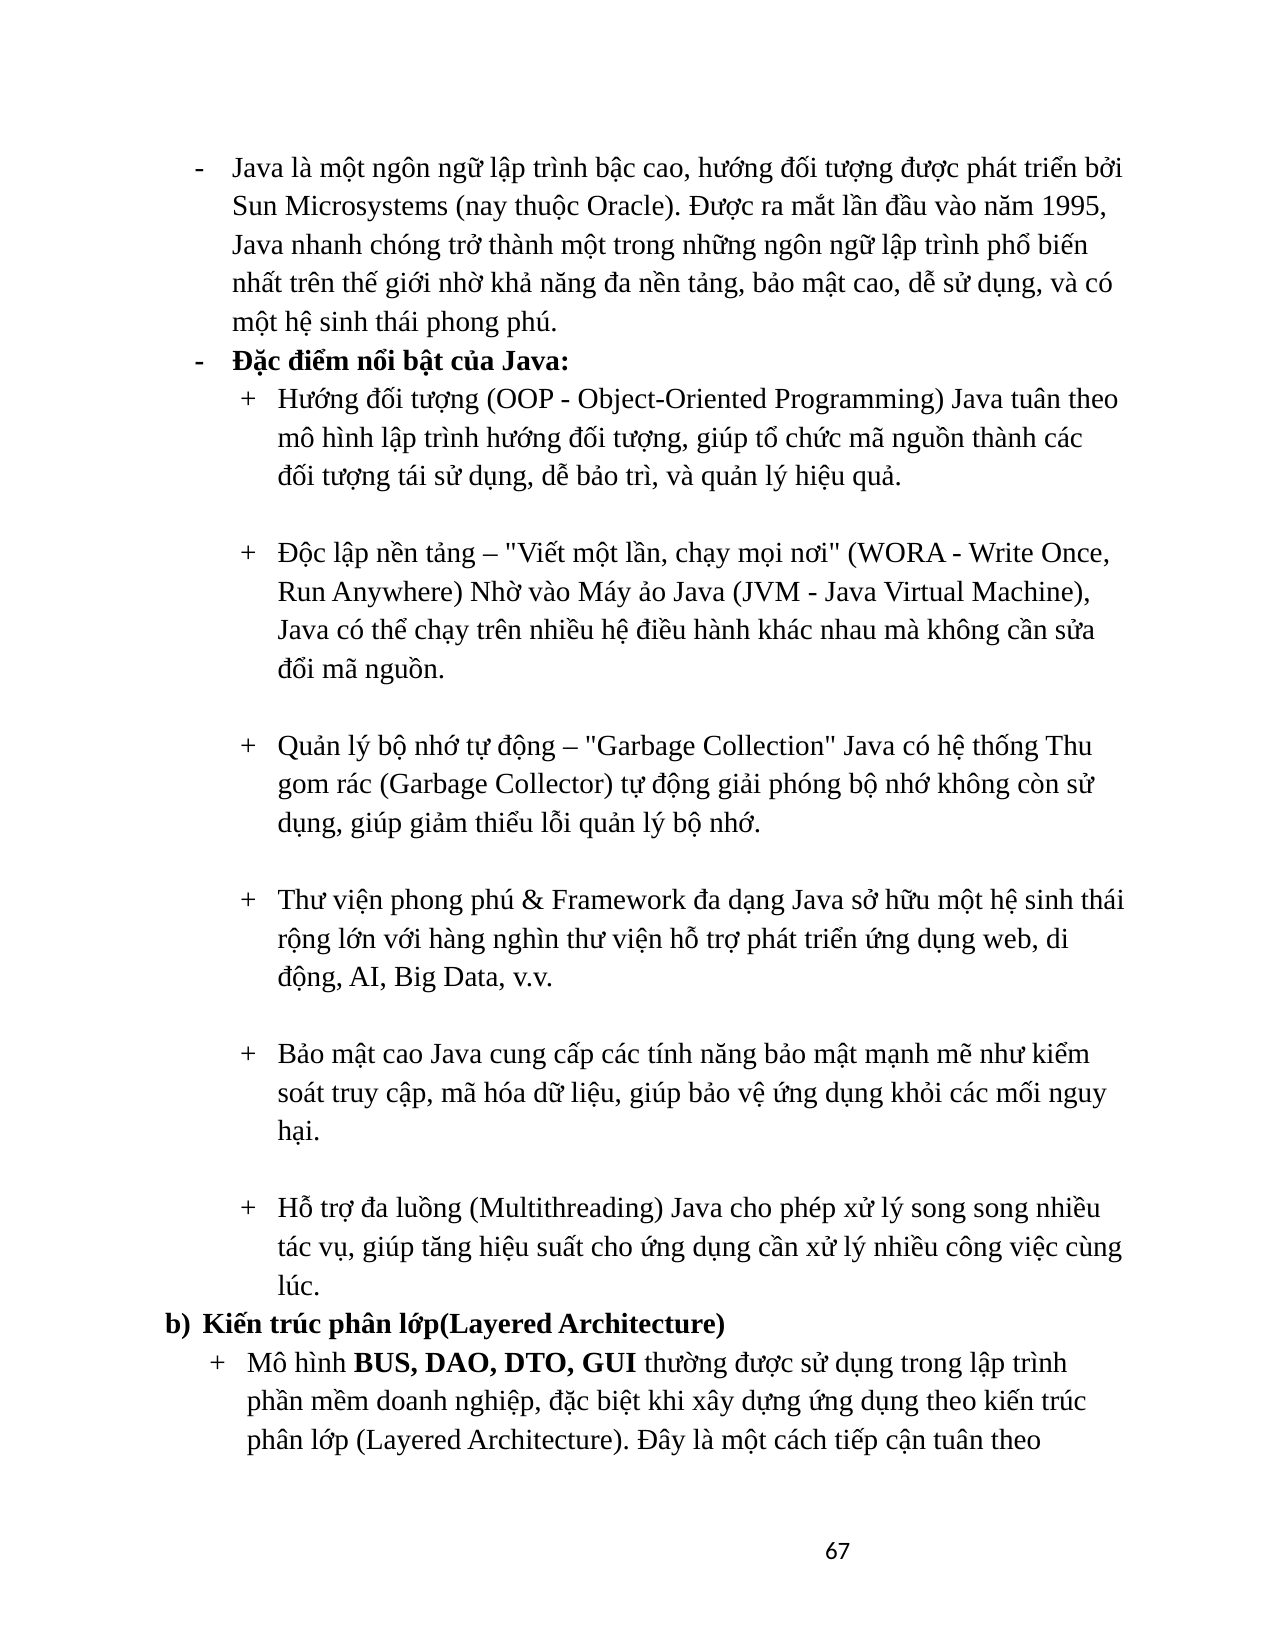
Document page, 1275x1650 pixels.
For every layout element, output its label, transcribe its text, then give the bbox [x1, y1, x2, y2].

list Kiến trúc phân lớp(Layered Architecture) [165, 1306, 1125, 1340]
list Hỗ trợ đa luồng (Multithreading) Java cho phép xử lý song song nhiều tác vụ, giúp tăng hiệu suất cho ứng dụng cần xử lý nhiều công việc cùng lúc. [240, 1191, 1125, 1301]
list Hướng đối tượng (OOP - Object-Oriented Programming) Java tuân theo mô hình lập trình hướng đối tượng, giúp tổ chức mã nguồn thành các đối tượng tái sử dụng, dễ bảo trì, và quản lý hiệu quả. [240, 381, 1125, 492]
list Quản lý bộ nhớ tự động – "Garbage Collection" Java có hệ thống Thu gom rác (Garbage Collector) tự động giải phóng bộ nhớ không còn sử dụng, giúp giảm thiểu lỗi quản lý bộ nhớ. [240, 728, 1125, 839]
list Java là một ngôn ngữ lập trình bậc cao, hướng đối tượng được phát triển bởi Sun Microsystems (nay thuộc Oracle). Được ra mắt lần đầu vào năm 1995, Java nhanh chóng trở thành một trong những ngôn ngữ lập trình phổ biến nhất trên thế giới nhờ khả năng đa nền tảng, bảo mật cao, dễ sử dụng, và có một hệ sinh thái phong phú. [194, 150, 1125, 338]
list Thư viện phong phú & Framework đa dạng Java sở hữu một hệ sinh thái rộng lớn với hàng nghìn thư viện hỗ trợ phát triển ứng dụng web, di động, AI, Big Data, v.v. [240, 882, 1125, 993]
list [209, 1345, 1125, 1455]
list Bảo mật cao Java cung cấp các tính năng bảo mật mạnh mẽ như kiểm soát truy cập, mã hóa dữ liệu, giúp bảo vệ ứng dụng khỏi các mối nguy hại. [240, 1036, 1125, 1147]
list Độc lập nền tảng – "Viết một lần, chạy mọi nơi" (WORA - Write Once, Run Anywhere) Nhờ vào Máy ảo Java (JVM - Java Virtual Machine), Java có thể chạy trên nhiều hệ điều hành khác nhau mà không cần sửa đổi mã nguồn. [240, 535, 1125, 684]
list Đặc điểm nổi bật của Java: [194, 343, 1125, 376]
